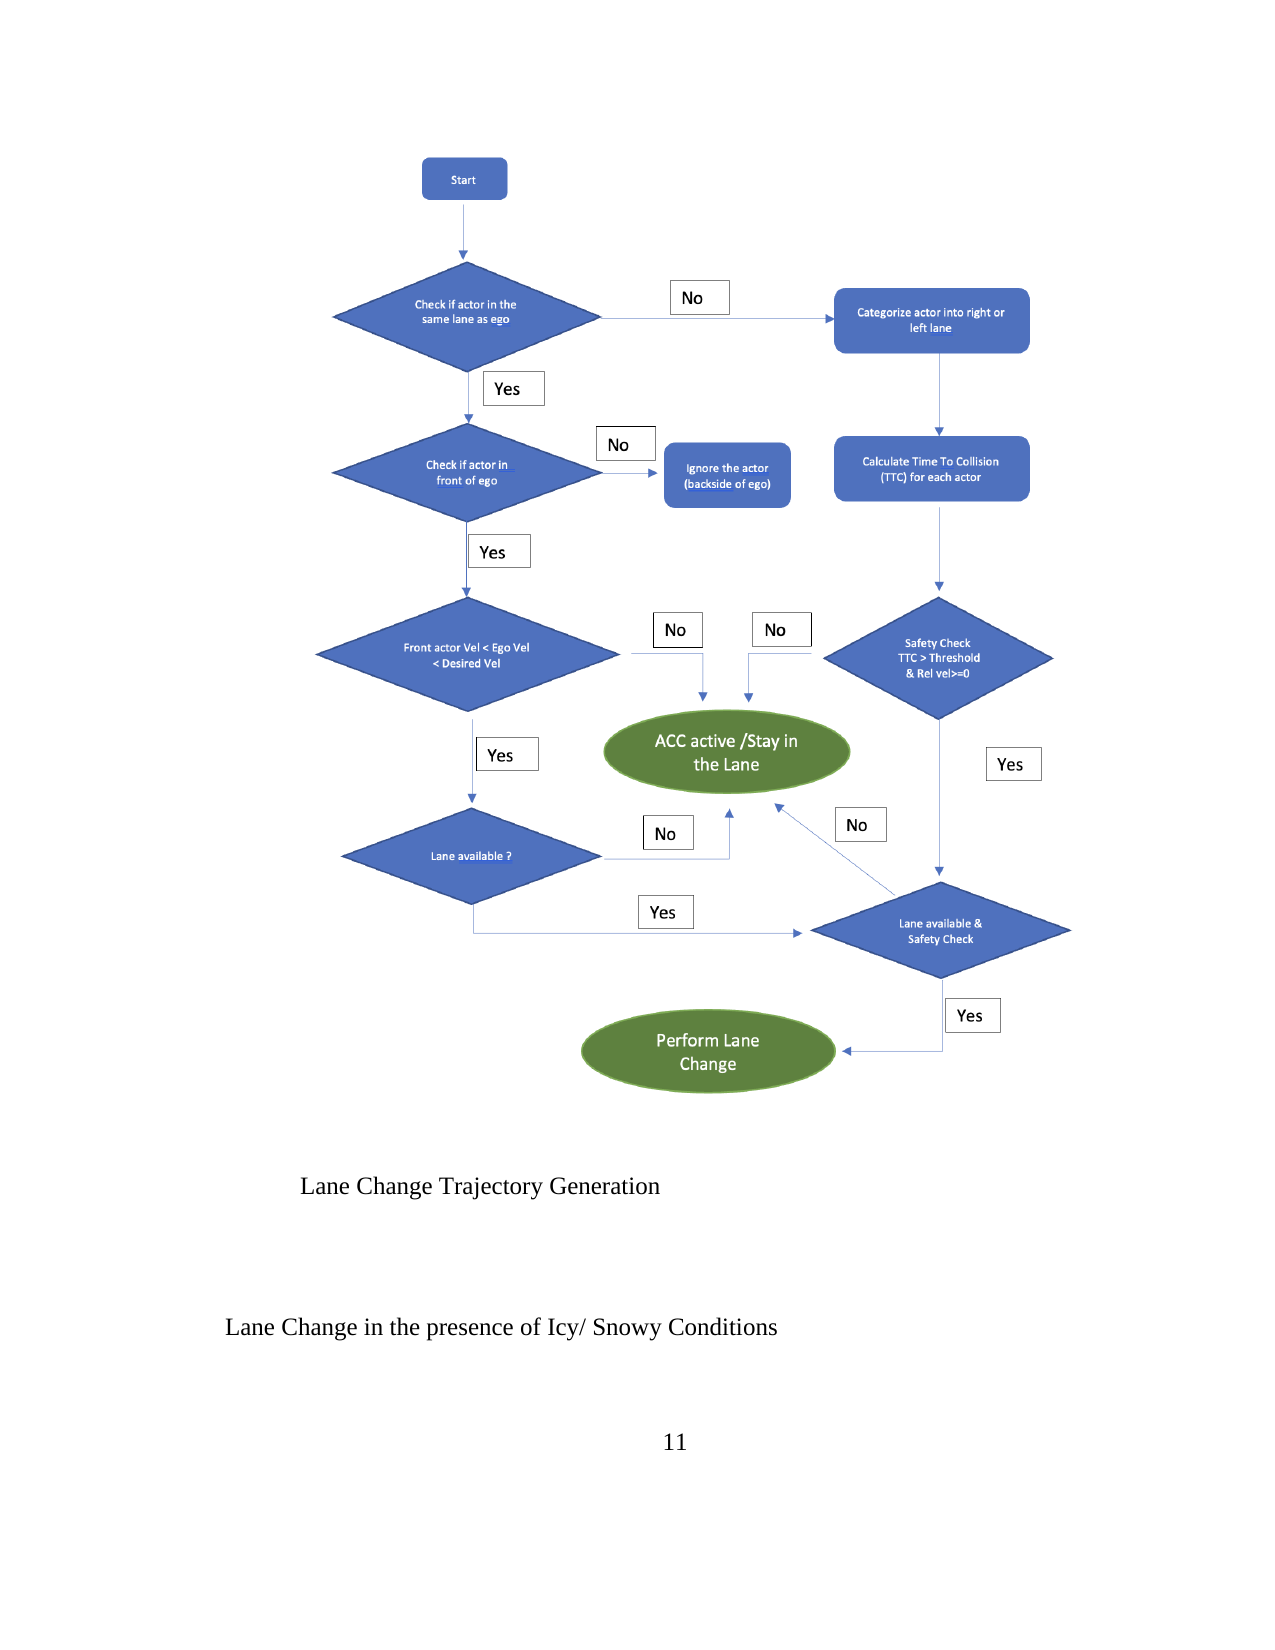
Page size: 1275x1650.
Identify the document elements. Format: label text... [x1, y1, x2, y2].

subtitle Lane Change Trajectory Generation [300, 1171, 1125, 1200]
subtitle Lane Change in the presence of Icy/ Snowy Conditions [225, 1312, 1125, 1341]
picture [225, 150, 1081, 1110]
